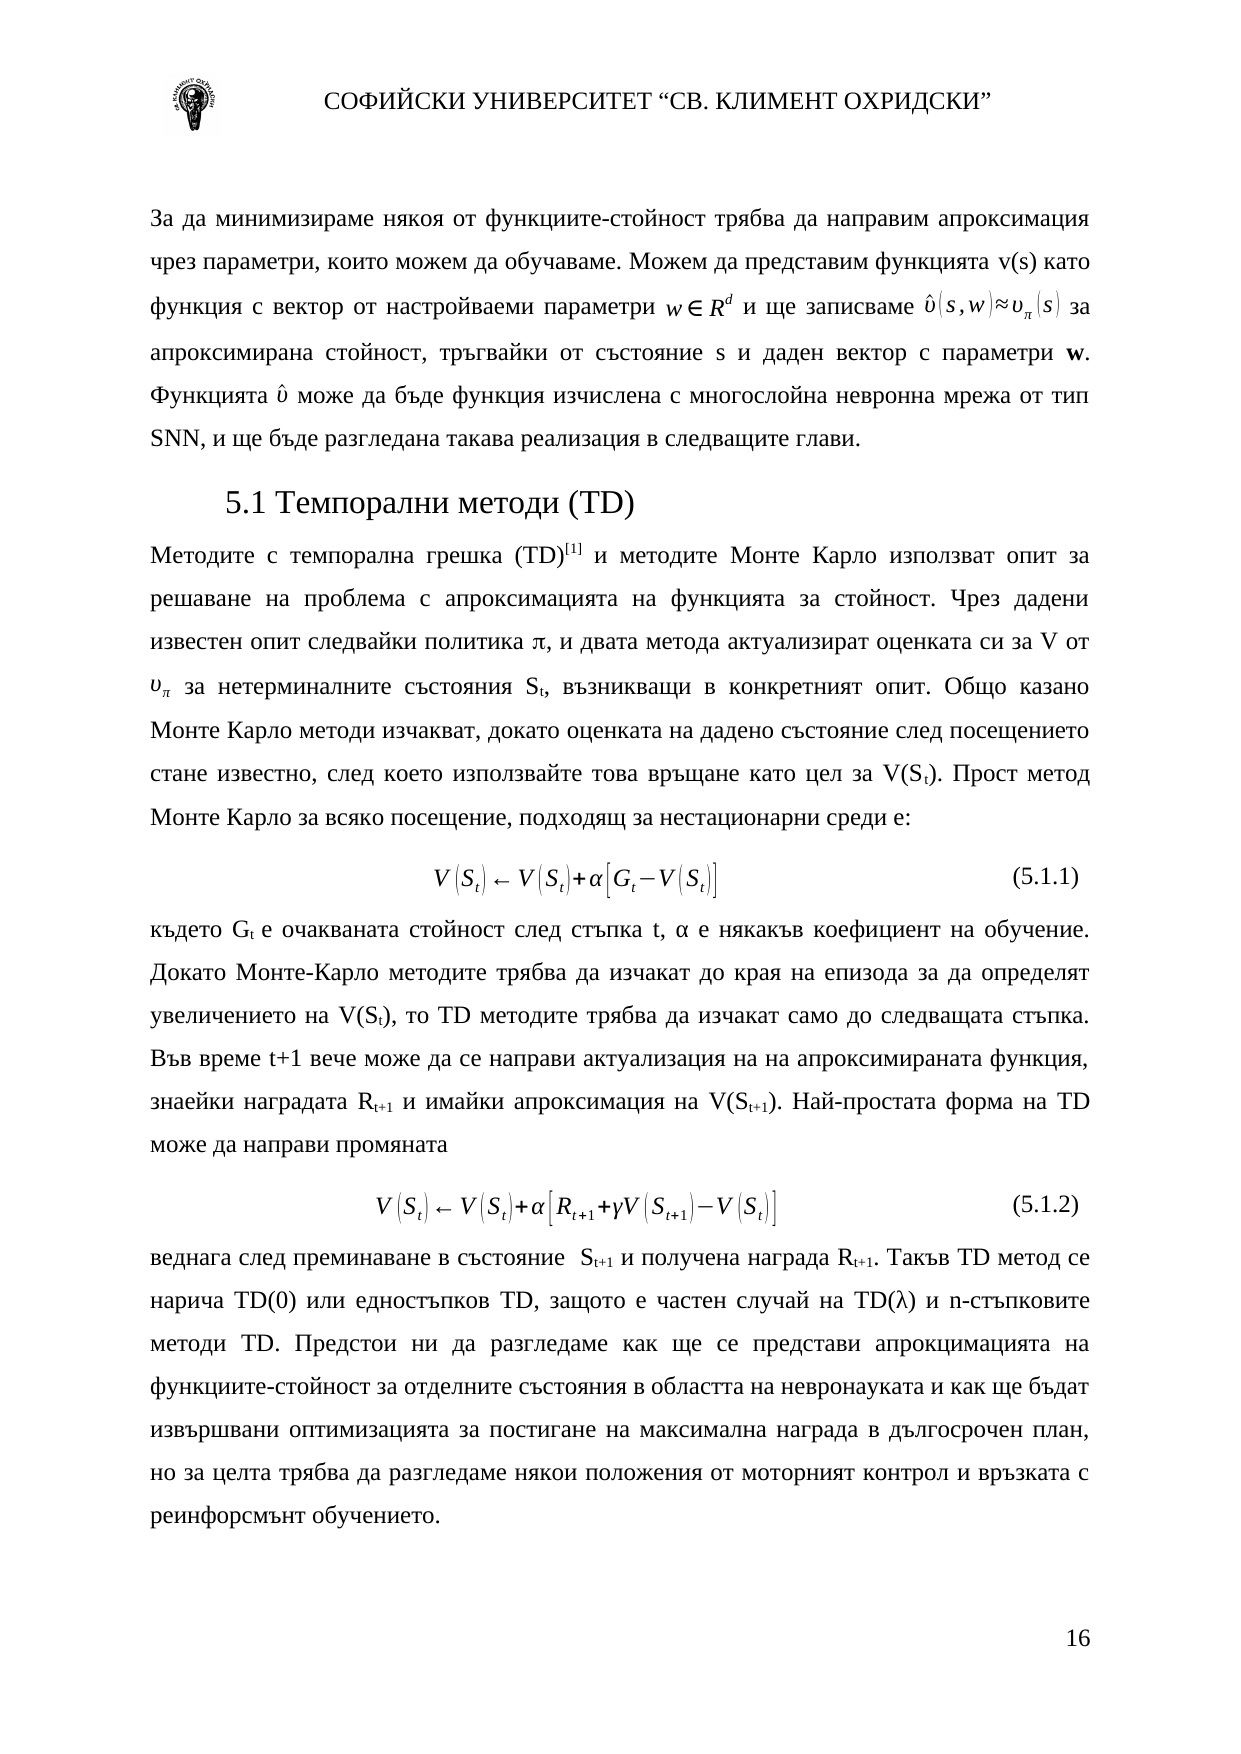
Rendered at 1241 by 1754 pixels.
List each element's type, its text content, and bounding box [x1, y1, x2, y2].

picture [161, 73, 222, 137]
table_header [150, 1189, 1001, 1242]
text където Gt e очакваната стойност след стъпка t, α е някакъв коефициент на обучение. Докато Монте-Карло методите трябва да изчакат до края на епизода за да определят увеличението на V(St), то TD методите трябва да изчакат само до следващата стъпка. Във време t+1 вече може да се направи актуализация на на апроксимираната функция, знаейки наградата Rt+1 и имайки апроксимация на V(St+1). Най-простата форма на TD може да направи промяната [150, 914, 1090, 1158]
text За да минимизираме някоя от функциите-стойност трябва да направим апроксимация чрез параметри, които можем да обучаваме. Можем да представим функцията v(s) като функция с вектор от настройваеми параметри и ще записваме за апроксимирана стойност, тръгвайки от състояние s и даден вектор с параметри w. Функцията може да бъде функция изчислена с многослойна невронна мрежа от тип SNN, и ще бъде разгледана такава реализация в следващите глави. [150, 203, 1090, 452]
table_header (5.1.2) [1001, 1189, 1090, 1242]
text веднага след преминаване в състояние St+1 и получена награда Rt+1. Такъв TD метод се нарича TD(0) или едностъпков TD, защото е частен случай на TD(λ) и n-стъпковите методи TD. Предстои ни да разгледаме как ще се представи апрокцимацията на функциите-стойност за отделните състояния в областта на невронауката и как ще бъдат извършвани оптимизацията за постигане на максимална награда в дългосрочен план, но за целта трябва да разгледаме някои положения от моторният контрол и връзката с реинфорсмънт обучението. [150, 1242, 1090, 1529]
subtitle 5.1 Темпорални методи (TD) [225, 483, 1090, 521]
table_header [150, 861, 1001, 914]
table_header (5.1.1) [1001, 861, 1090, 914]
text Методите с темпорална грешка (TD)[1] и методите Монте Карло използват опит за решаване на проблема с апроксимацията на функцията за стойност. Чрез дадени известен опит следвайки политика , и двата метода актуализират оценката си за V от за нетерминалните състояния St, възникващи в конкретният опит. Общо казано Монте Карло методи изчакват, докато оценката на дадено състояние след посещението стане известно, след което използвайте това връщане като цел за V(St). Прост метод Монте Карло за всяко посещение, подходящ за нестационарни среди е: [150, 540, 1090, 830]
